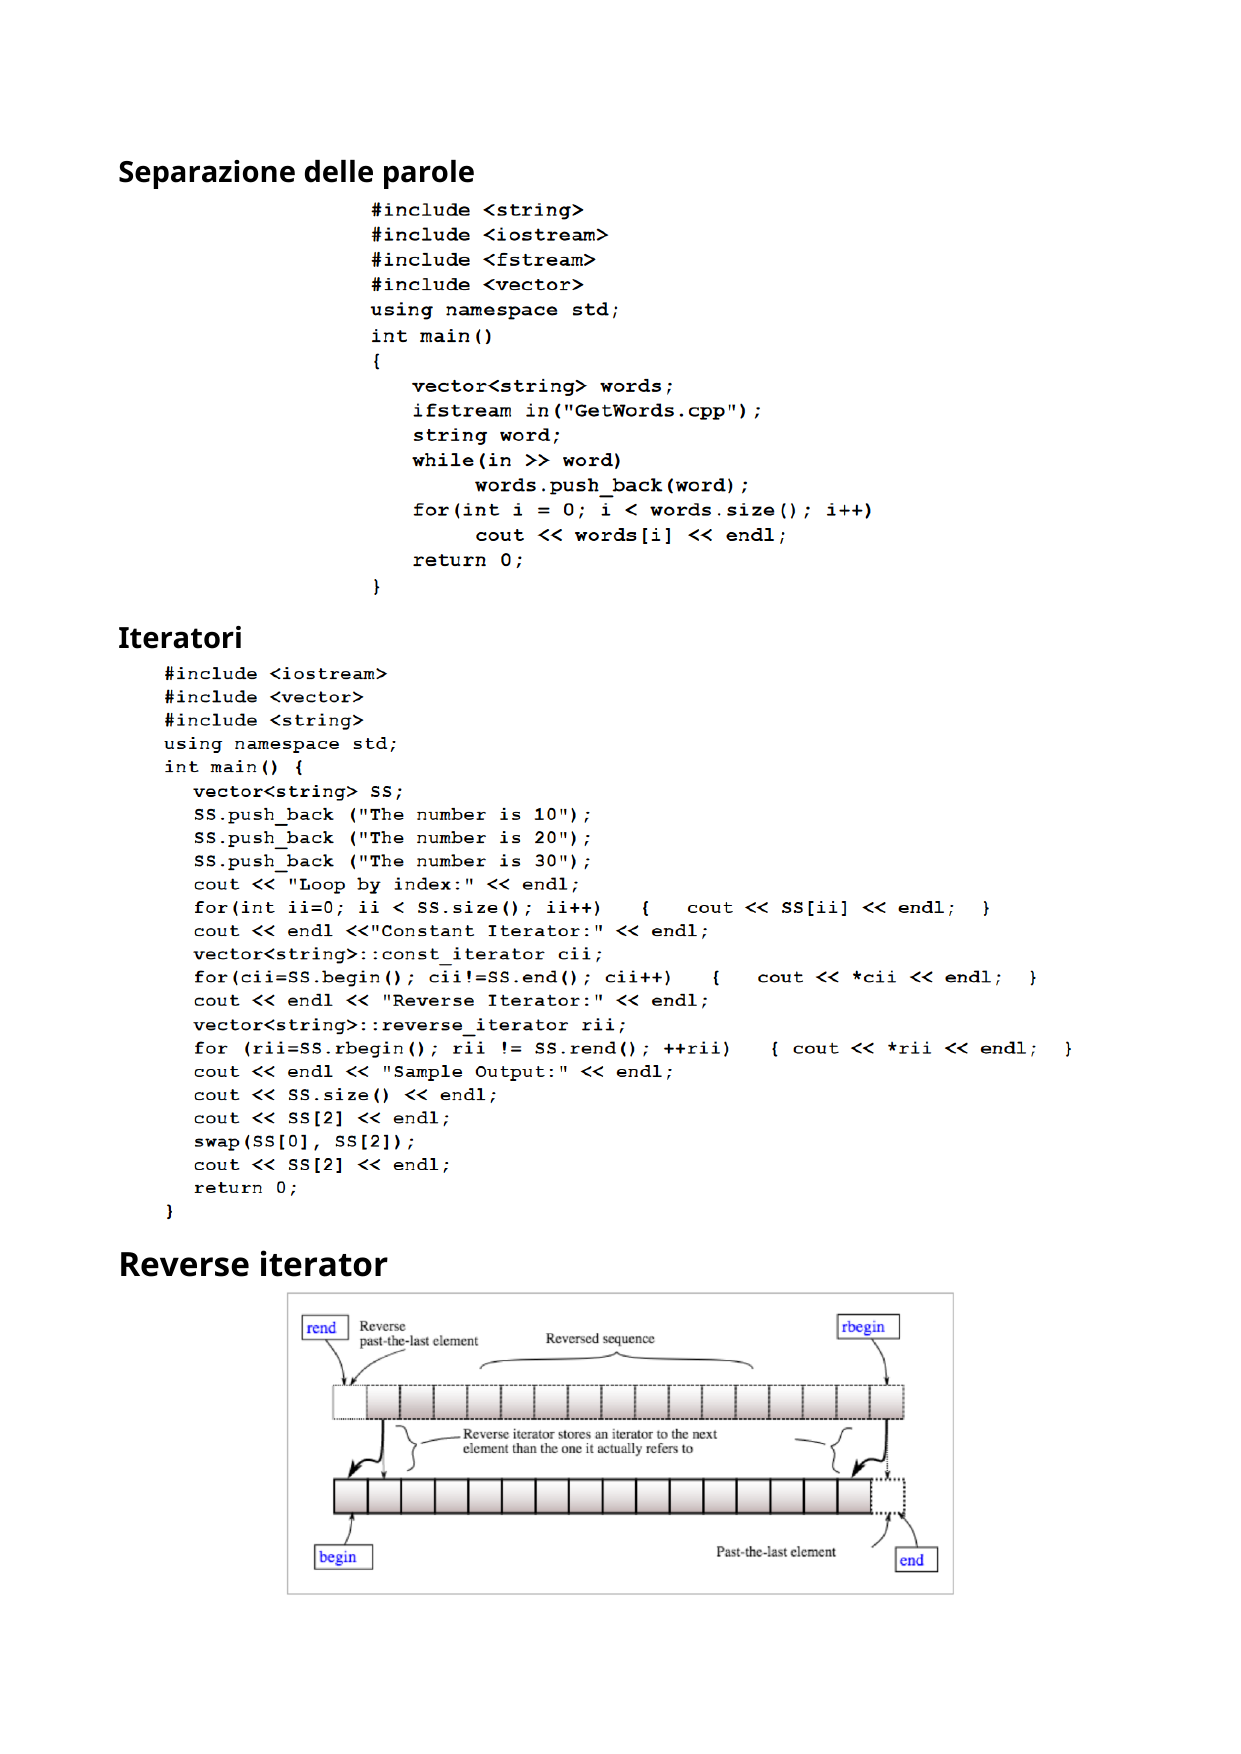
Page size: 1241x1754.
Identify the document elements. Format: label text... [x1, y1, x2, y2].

text Reverse iterator [118, 1241, 1122, 1286]
picture [285, 1290, 956, 1596]
picture [365, 194, 876, 599]
text Iteratori [118, 617, 1122, 657]
picture [161, 660, 1080, 1222]
text Separazione delle parole [118, 152, 1122, 191]
